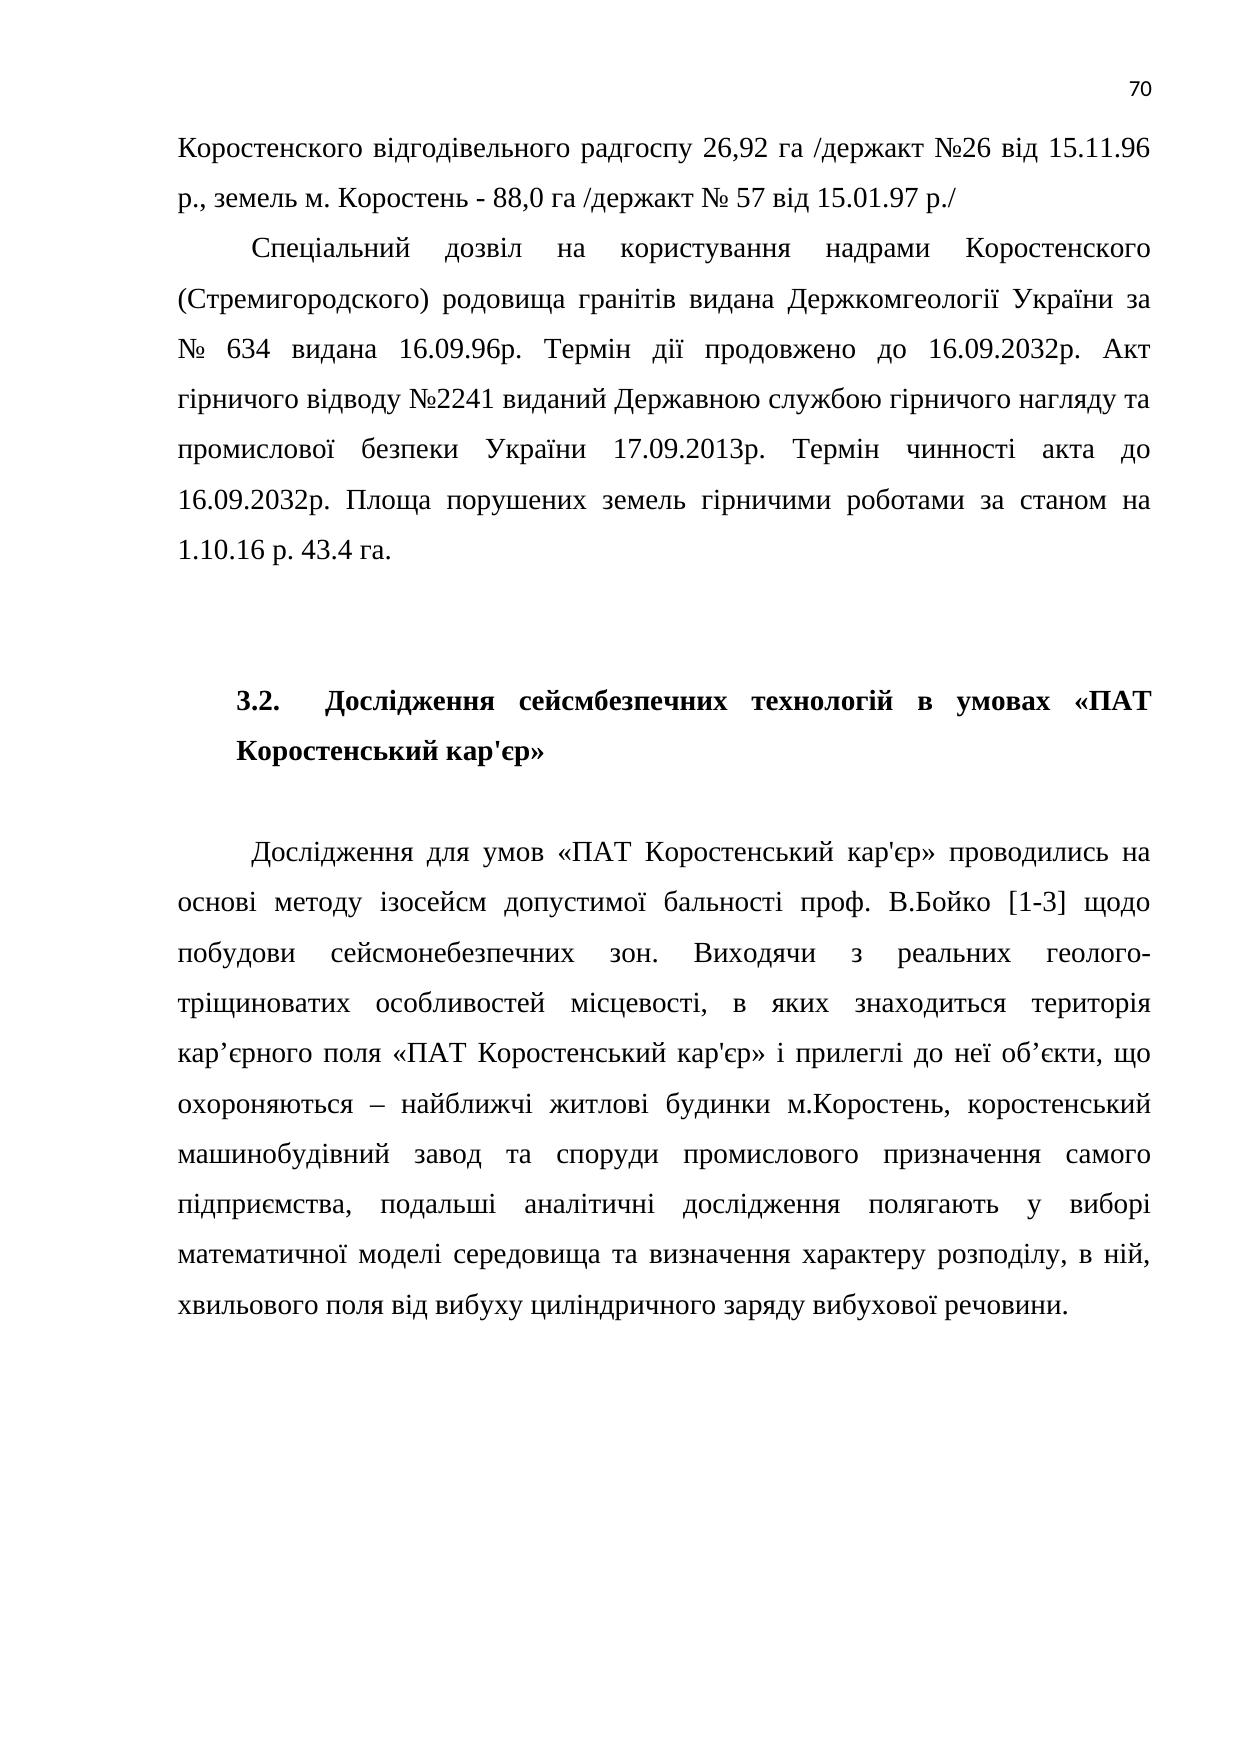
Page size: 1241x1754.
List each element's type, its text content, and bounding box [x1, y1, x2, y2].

list Дослідження сейсмбезпечних технологій в умовах «ПАТ Коростенський кар'єр» [236, 683, 1152, 767]
text Дослідження для умов «ПАТ Коростенський кар'єр» проводились на основі методу ізосейсм допустимої бальності проф. В.Бойко [1-3] щодо побудови сейсмонебезпечних зон. Виходячи з реальних геолого-тріщиноватих особливостей місцевості, в яких знаходиться територія кар’єрного поля «ПАТ Коростенський кар'єр» і прилеглі до неї об’єкти, що охороняються – найближчі житлові будинки м.Коростень, коростенський машинобудівний завод та споруди промислового призначення самого підприємства, подальші аналітичні дослідження полягають у виборі математичної моделі середовища та визначення характеру розподілу, в ній, хвильового поля від вибуху циліндричного заряду вибухової речовини. [177, 834, 1152, 1321]
text Спеціальний дозвіл на користування надрами Коростенского (Стремигородского) родовища гранітів видана Держкомгеології України за № 634 видана 16.09.96р. Термін дії продовжено до 16.09.2032р. Акт гірничого відводу №2241 виданий Державною службою гірничого нагляду та промислової безпеки України 17.09.2013р. Термін чинності акта до 16.09.2032р. Площа порушених земель гірничими роботами за станом на 1.10.16 р. . [177, 230, 1152, 566]
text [177, 130, 1152, 214]
